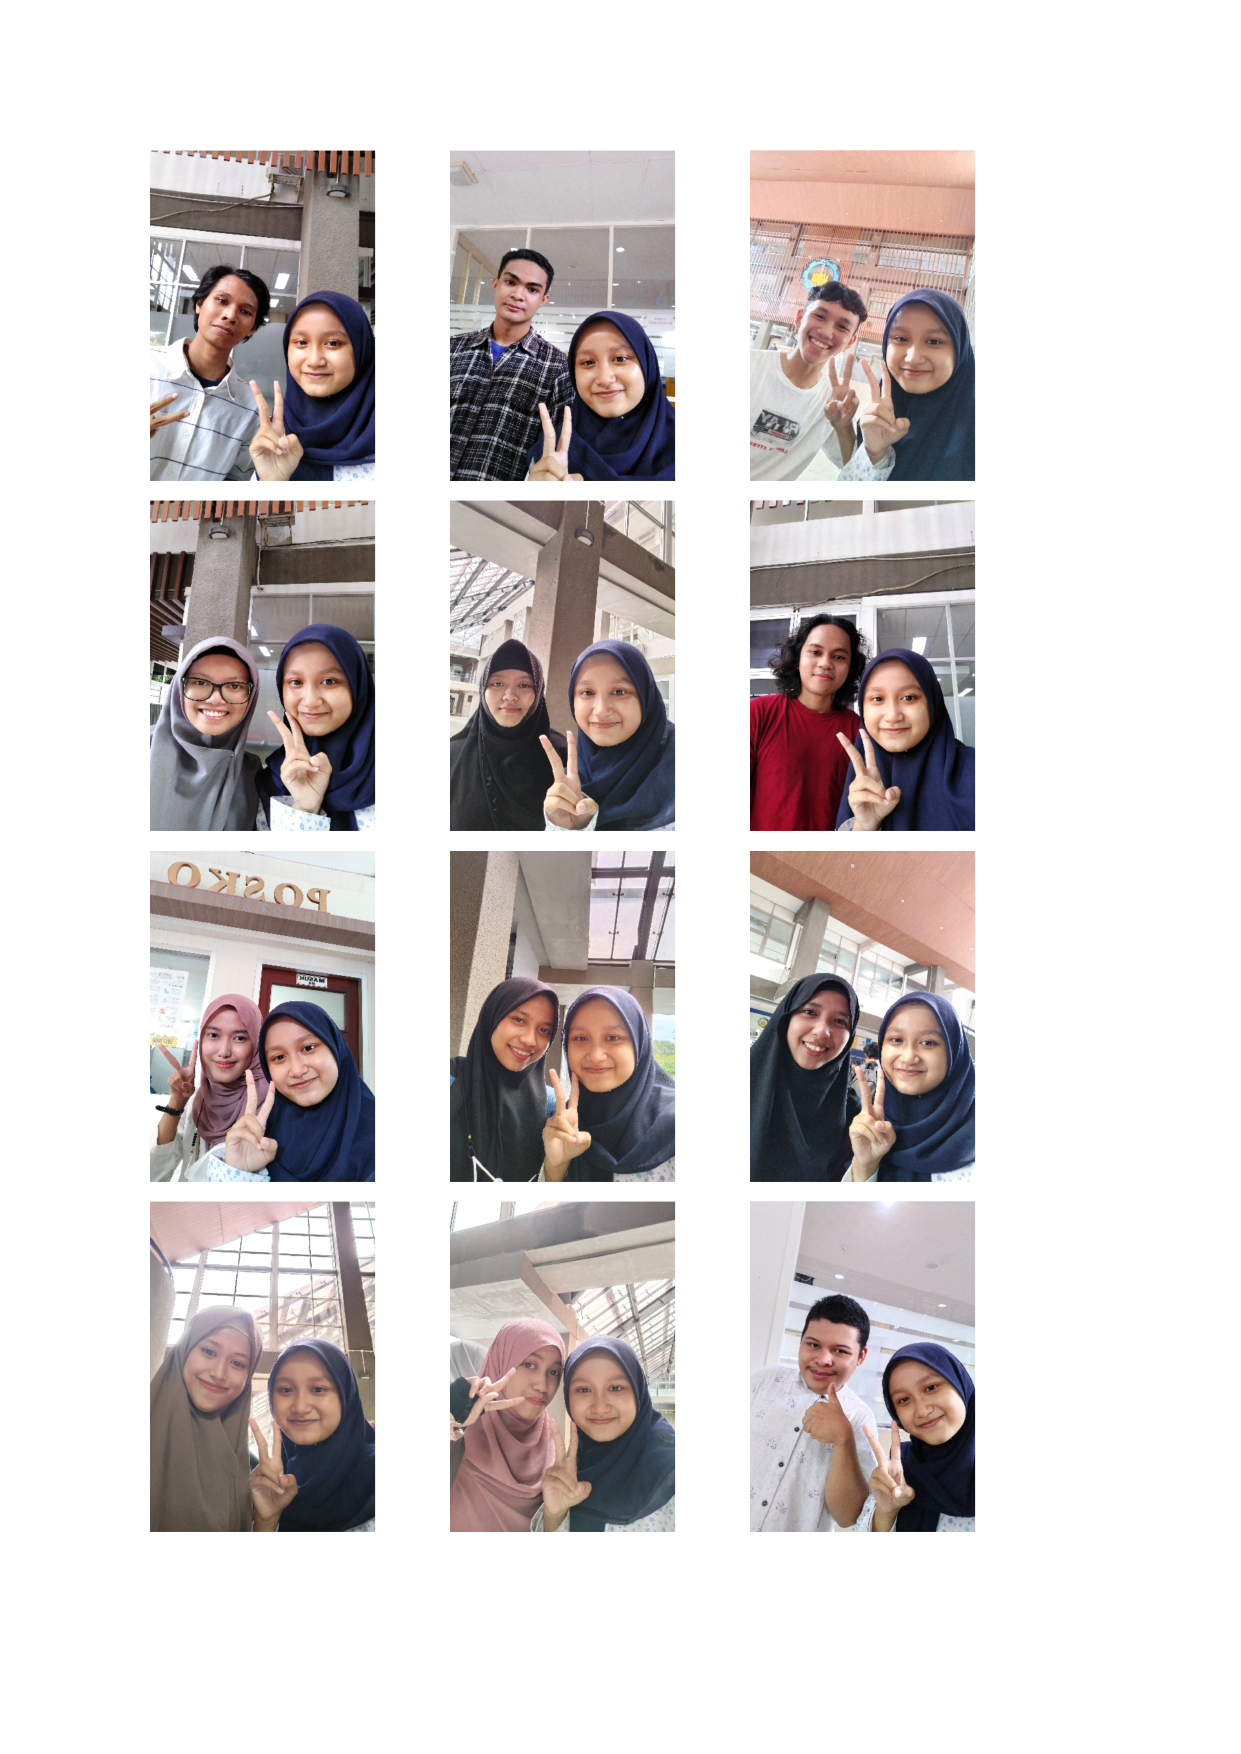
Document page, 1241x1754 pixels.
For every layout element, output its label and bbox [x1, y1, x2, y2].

picture [450, 851, 676, 1182]
picture [450, 501, 676, 831]
picture [150, 851, 376, 1182]
picture [150, 501, 376, 831]
picture [450, 1202, 676, 1532]
picture [750, 151, 976, 481]
picture [150, 1202, 376, 1532]
picture [750, 851, 976, 1182]
picture [750, 501, 976, 831]
picture [450, 151, 676, 481]
picture [750, 1202, 976, 1532]
picture [150, 151, 376, 481]
